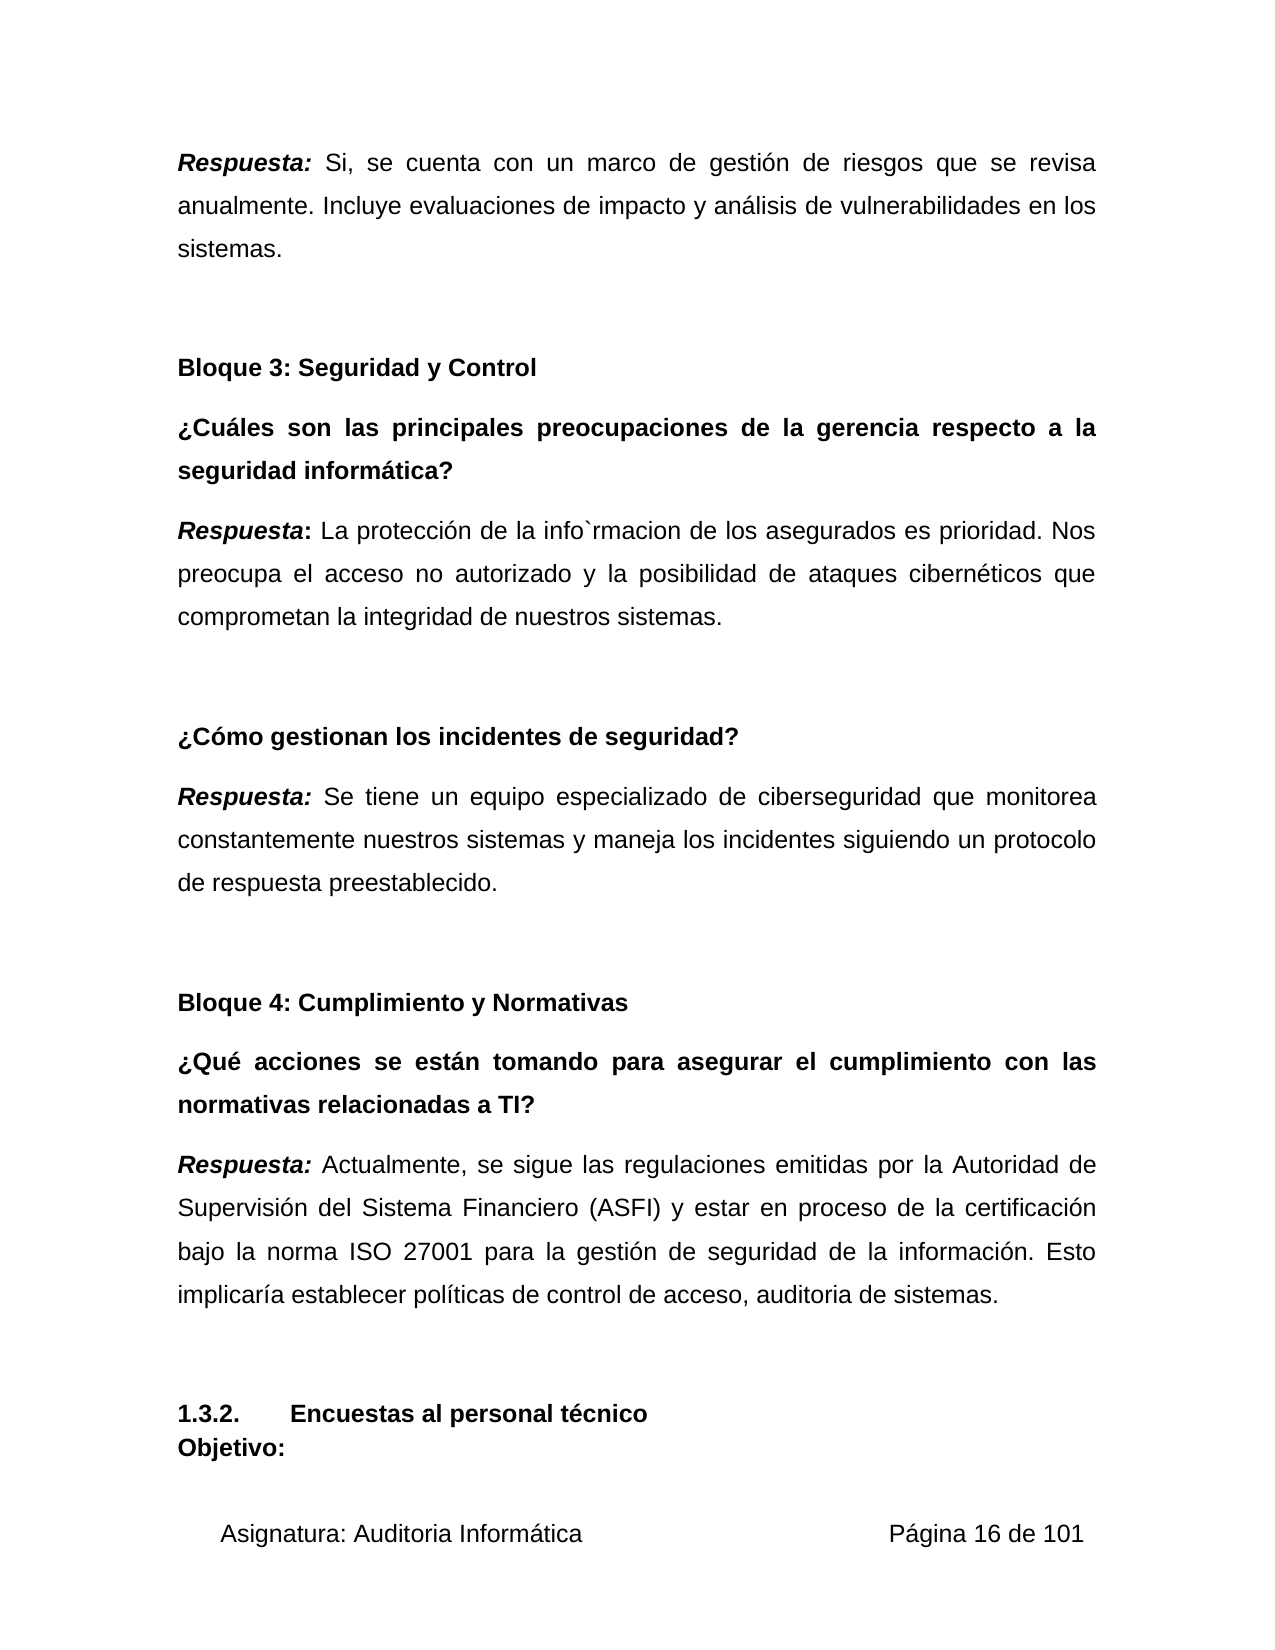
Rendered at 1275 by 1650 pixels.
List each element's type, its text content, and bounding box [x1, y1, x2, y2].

text Respuesta: Actualmente, se sigue las regulaciones emitidas por la Autoridad de Supervisión del Sistema Financiero (ASFI) y estar en proceso de la certificación bajo la norma ISO 27001 para la gestión de seguridad de la información. Esto implicaría establecer políticas de control de acceso, auditoria de sistemas. [177, 1150, 1098, 1308]
subtitle Encuestas al personal técnico [177, 1399, 1098, 1428]
text Respuesta: Si, se cuenta con un marco de gestión de riesgos que se revisa anualmente. Incluye evaluaciones de impacto y análisis de vulnerabilidades en los sistemas. [177, 148, 1098, 263]
text Bloque 4: Cumplimiento y Normativas [177, 988, 1098, 1016]
text Respuesta: La protección de la info`rmacion de los asegurados es prioridad. Nos preocupa el acceso no autorizado y la posibilidad de ataques cibernéticos que comprometan la integridad de nuestros sistemas. [177, 516, 1098, 631]
text Bloque 3: Seguridad y Control [177, 353, 1098, 382]
text ¿Cómo gestionan los incidentes de seguridad? [177, 722, 1098, 751]
text ¿Cuáles son las principales preocupaciones de la gerencia respecto a la seguridad informática? [177, 413, 1098, 485]
text Objetivo: [177, 1433, 1098, 1461]
text Respuesta: Se tiene un equipo especializado de ciberseguridad que monitorea constantemente nuestros sistemas y maneja los incidentes siguiendo un protocolo de respuesta preestablecido. [177, 782, 1098, 897]
text ¿Qué acciones se están tomando para asegurar el cumplimiento con las normativas relacionadas a TI? [177, 1047, 1098, 1119]
